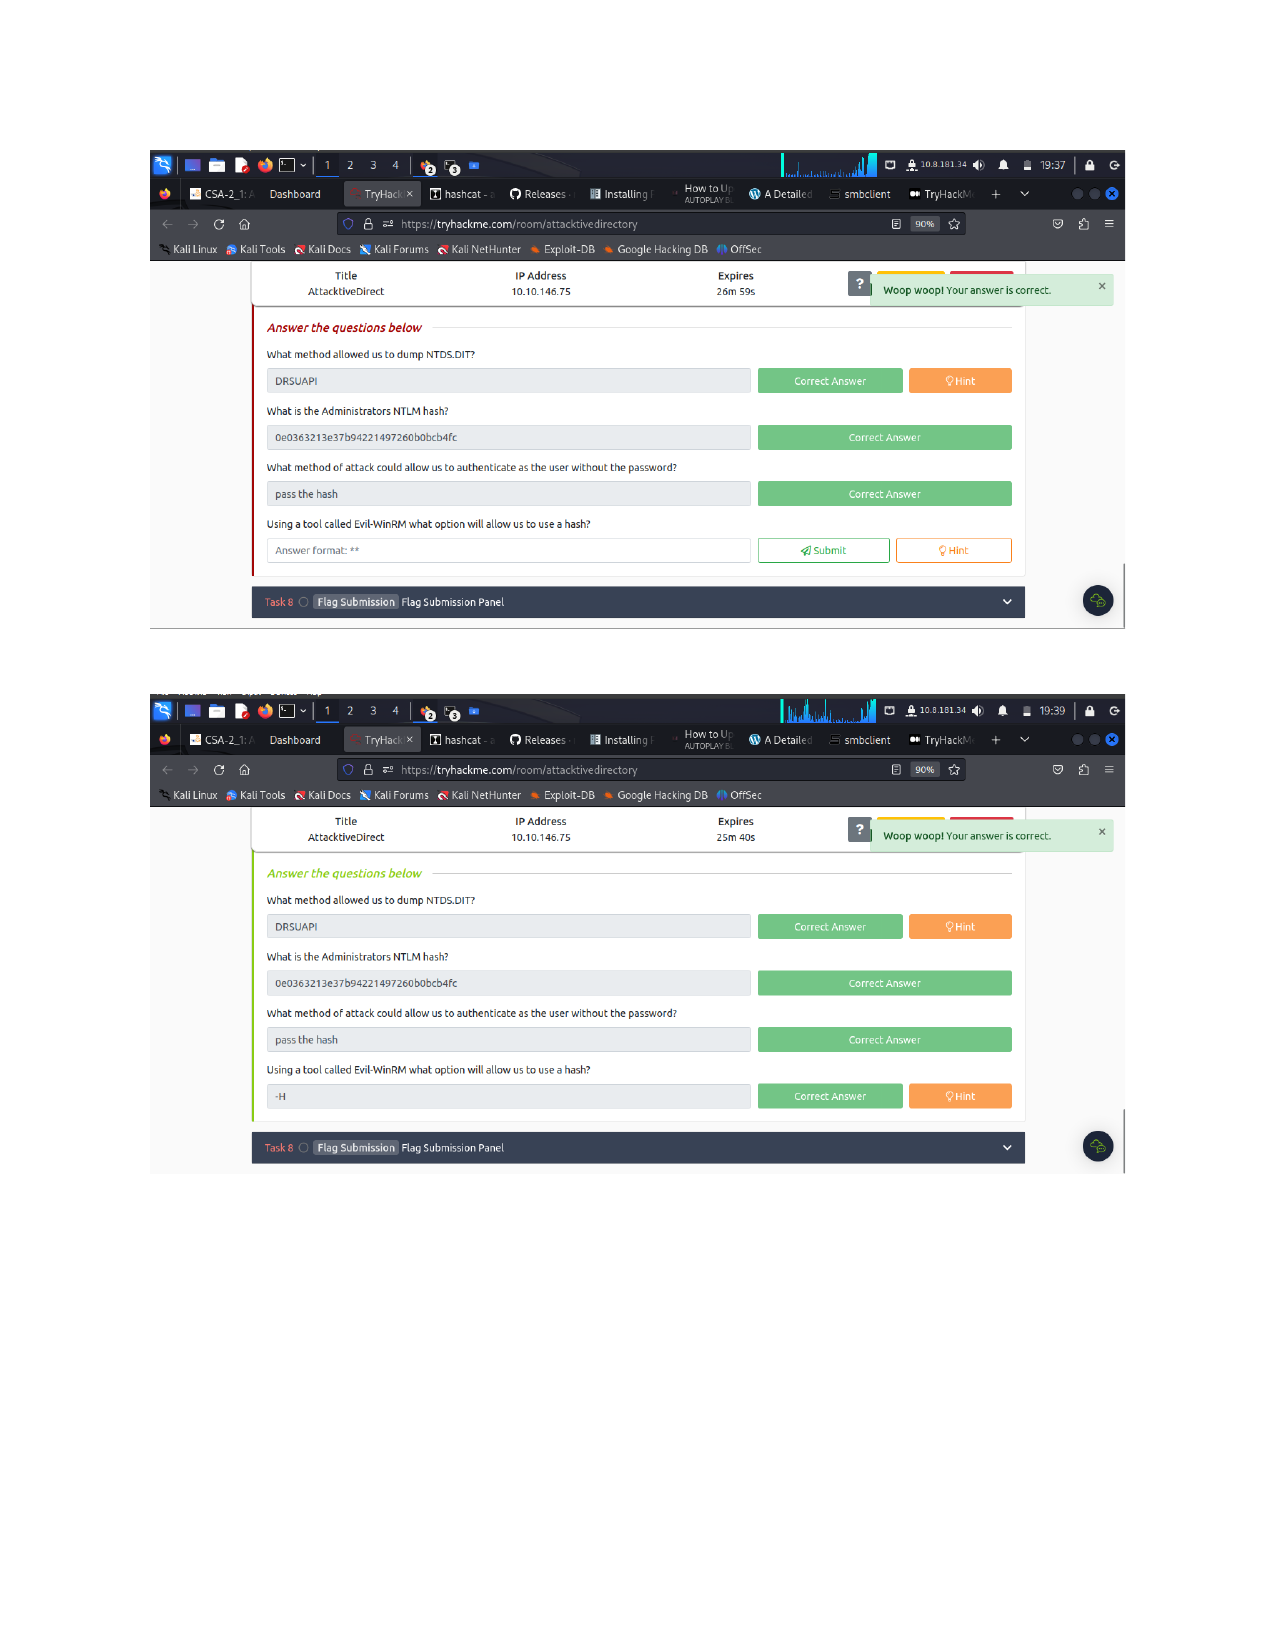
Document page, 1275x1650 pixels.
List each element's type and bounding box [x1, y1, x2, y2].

picture [150, 694, 1125, 1174]
picture [150, 150, 1125, 629]
